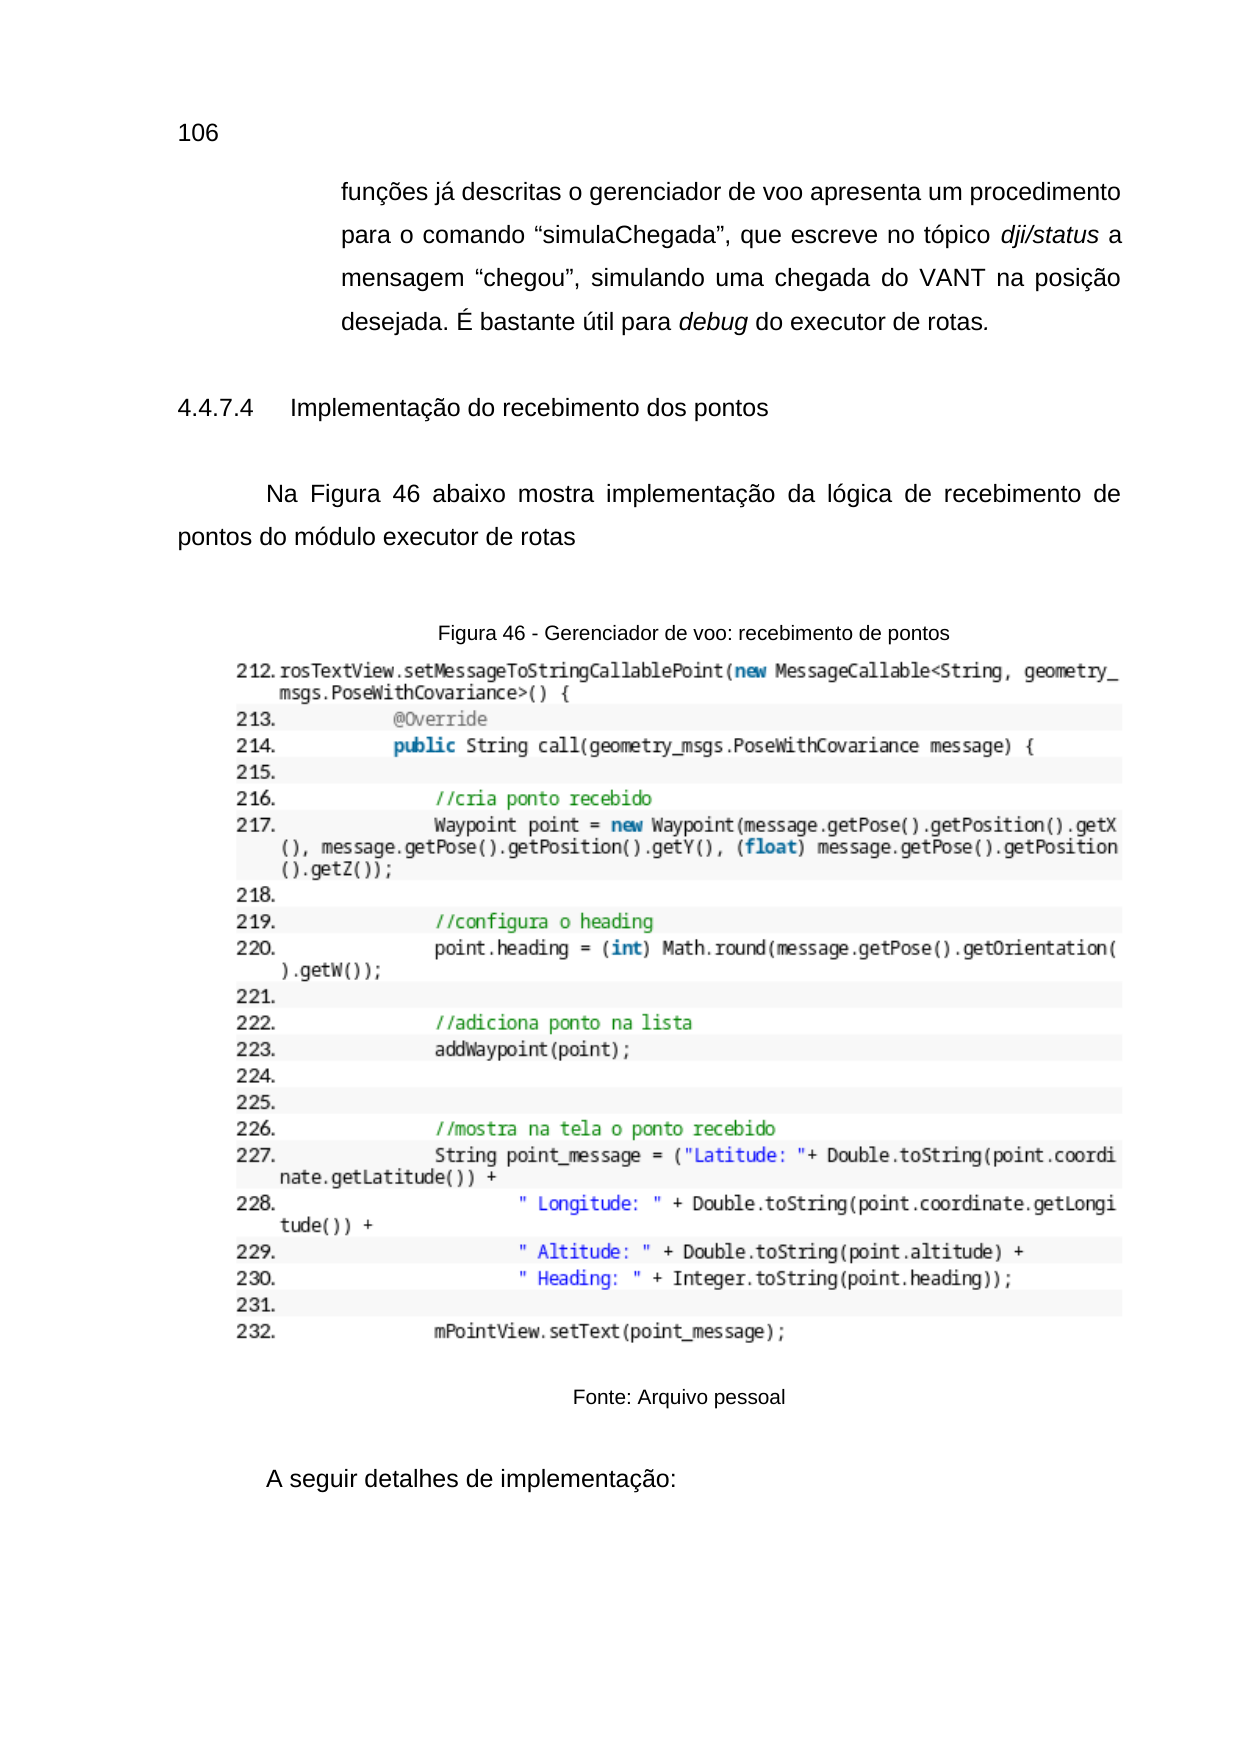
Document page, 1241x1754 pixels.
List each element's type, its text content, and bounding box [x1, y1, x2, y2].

subtitle Implementação do recebimento dos pontos [177, 393, 1122, 422]
text A seguir detalhes de implementação: [177, 1464, 1122, 1493]
text Figura 46 - Gerenciador de voo: recebimento de pontos [177, 621, 1122, 645]
text Fonte: Arquivo pessoal [177, 1385, 1122, 1409]
text Na Figura 46 abaixo mostra implementação da lógica de recebimento de pontos do módulo executor de rotas [177, 479, 1122, 551]
